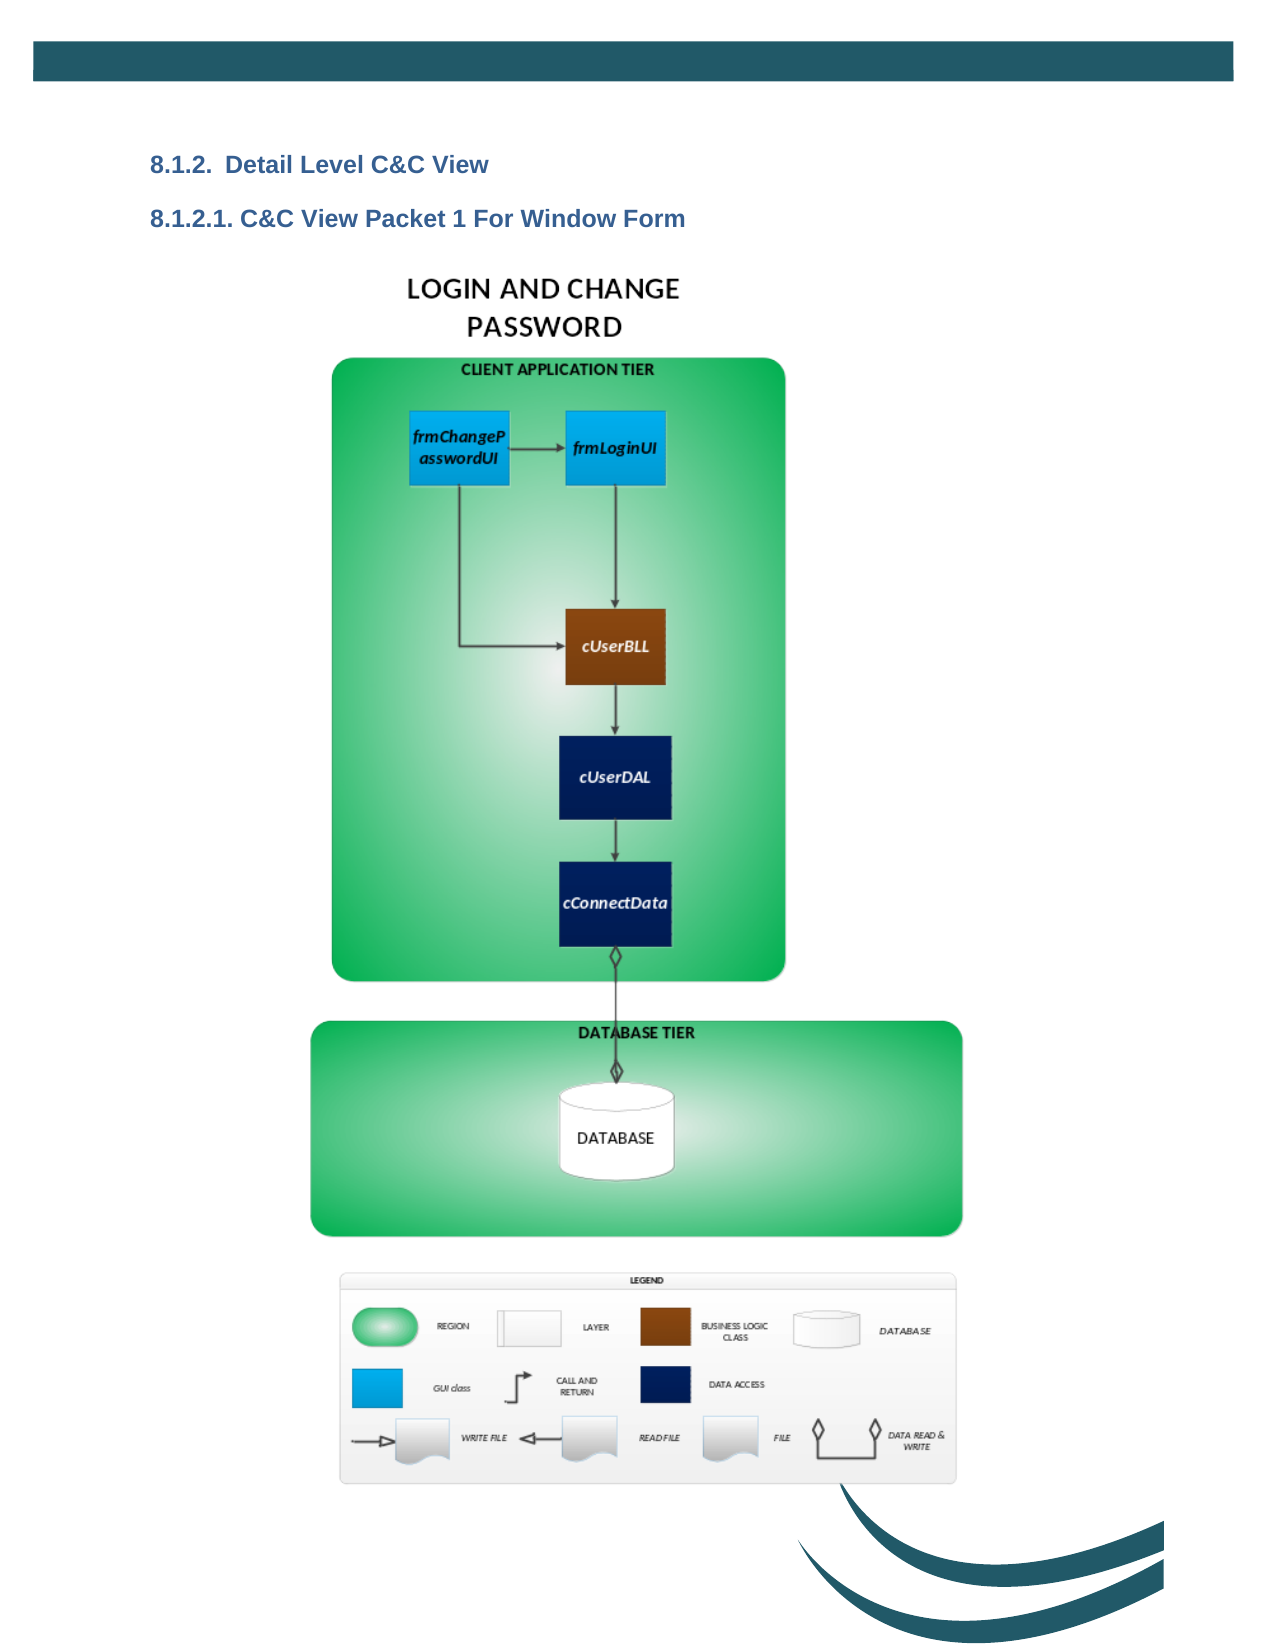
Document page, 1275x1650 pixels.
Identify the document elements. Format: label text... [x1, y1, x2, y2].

subtitle Detail Level C&C View [150, 150, 1125, 179]
subtitle C&C View Packet 1 For Window Form [150, 204, 1125, 232]
